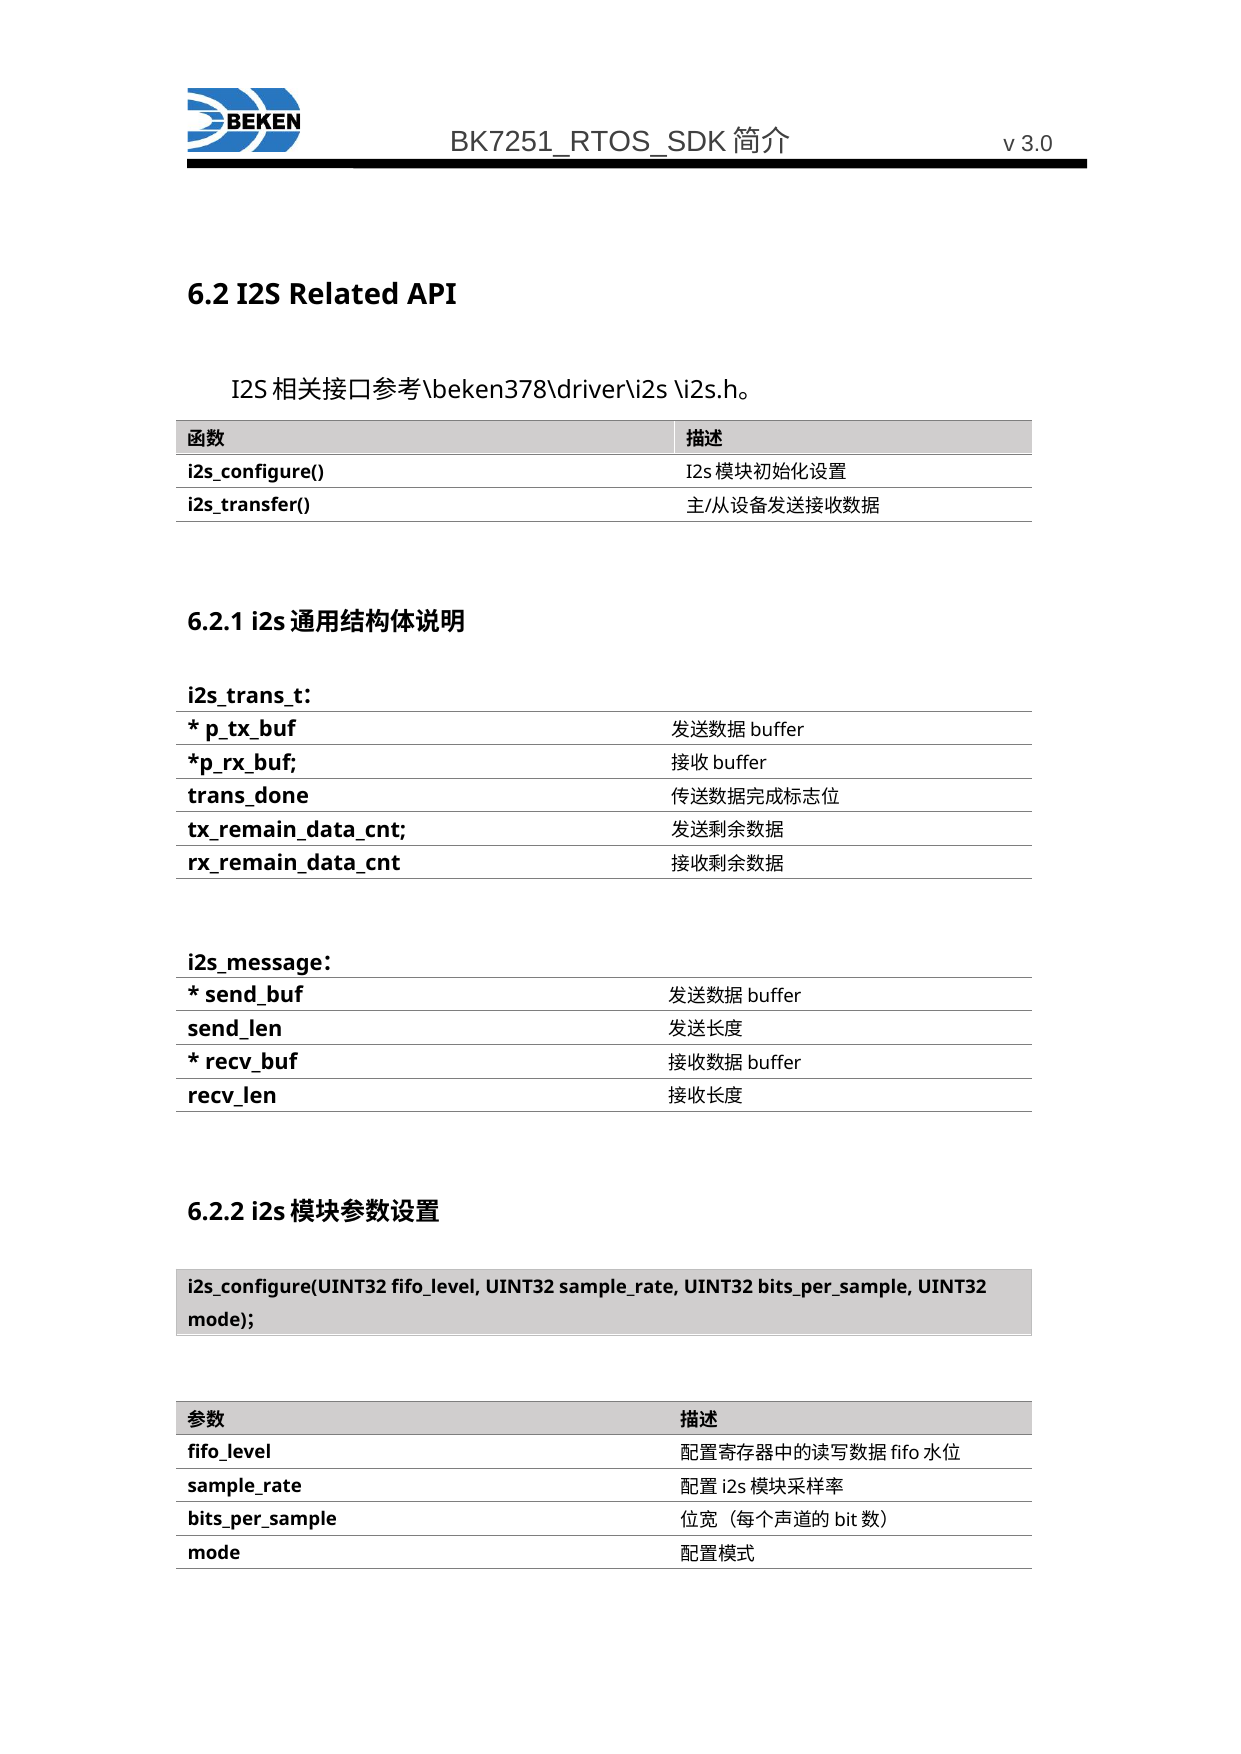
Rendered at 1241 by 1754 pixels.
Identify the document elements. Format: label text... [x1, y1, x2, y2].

table_cell * recv_buf [176, 1045, 657, 1077]
table_cell trans_done [176, 779, 660, 811]
table_cell 传送数据完成标志位 [660, 779, 1032, 811]
text I2S相关接口参考\beken378\driver\i2s \i2s.h。 [187, 355, 1053, 420]
table_header 描述 [669, 1402, 1032, 1434]
table_cell 发送剩余数据 [660, 812, 1032, 845]
table_header * p_tx_buf [176, 712, 660, 744]
table_header 发送数据buffer [660, 712, 1032, 744]
table_cell rx_remain_data_cnt [176, 846, 660, 878]
table_header * send_buf [176, 978, 657, 1010]
picture [187, 88, 300, 152]
table_cell tx_remain_data_cnt; [176, 812, 660, 845]
table_cell I2s模块初始化设置 [675, 455, 1032, 487]
table_header 发送数据buffer [657, 978, 1032, 1010]
table_cell 接收长度 [657, 1079, 1032, 1111]
table_cell 接收buffer [660, 745, 1032, 778]
table_cell 位宽（每个声道的bit数） [669, 1502, 1032, 1535]
table_header i2s_configure(UINT32 fifo_level, UINT32 sample_rate, UINT32 bits_per_sample, UINT32 mode)； [177, 1270, 1031, 1334]
table_cell send_len [176, 1011, 657, 1044]
table_header 参数 [176, 1402, 669, 1434]
table_cell bits_per_sample [176, 1502, 669, 1535]
subtitle 6.2.1 i2s通用结构体说明 [187, 587, 1053, 652]
subtitle 6.2 I2S Related API [187, 261, 1053, 326]
table_header 函数 [176, 421, 674, 453]
table_cell i2s_transfer() [176, 488, 674, 521]
table_cell 主/从设备发送接收数据 [675, 488, 1032, 521]
table_cell fifo_level [176, 1435, 669, 1468]
table_cell *p_rx_buf; [176, 745, 660, 778]
table_cell 接收数据buffer [657, 1045, 1032, 1077]
text i2s_message： [187, 944, 1053, 977]
table_cell 接收剩余数据 [660, 846, 1032, 878]
table_header 描述 [675, 421, 1032, 453]
table_cell 配置寄存器中的读写数据fifo水位 [669, 1435, 1032, 1468]
table_cell sample_rate [176, 1469, 669, 1501]
table_cell 配置i2s模块采样率 [669, 1469, 1032, 1501]
table_cell mode [176, 1536, 669, 1568]
text i2s_trans_t： [187, 678, 1053, 711]
table_cell recv_len [176, 1079, 657, 1111]
table_cell i2s_configure() [176, 455, 674, 487]
subtitle 6.2.2 i2s模块参数设置 [187, 1177, 1053, 1242]
table_cell 发送长度 [657, 1011, 1032, 1044]
table_cell 配置模式 [669, 1536, 1032, 1568]
